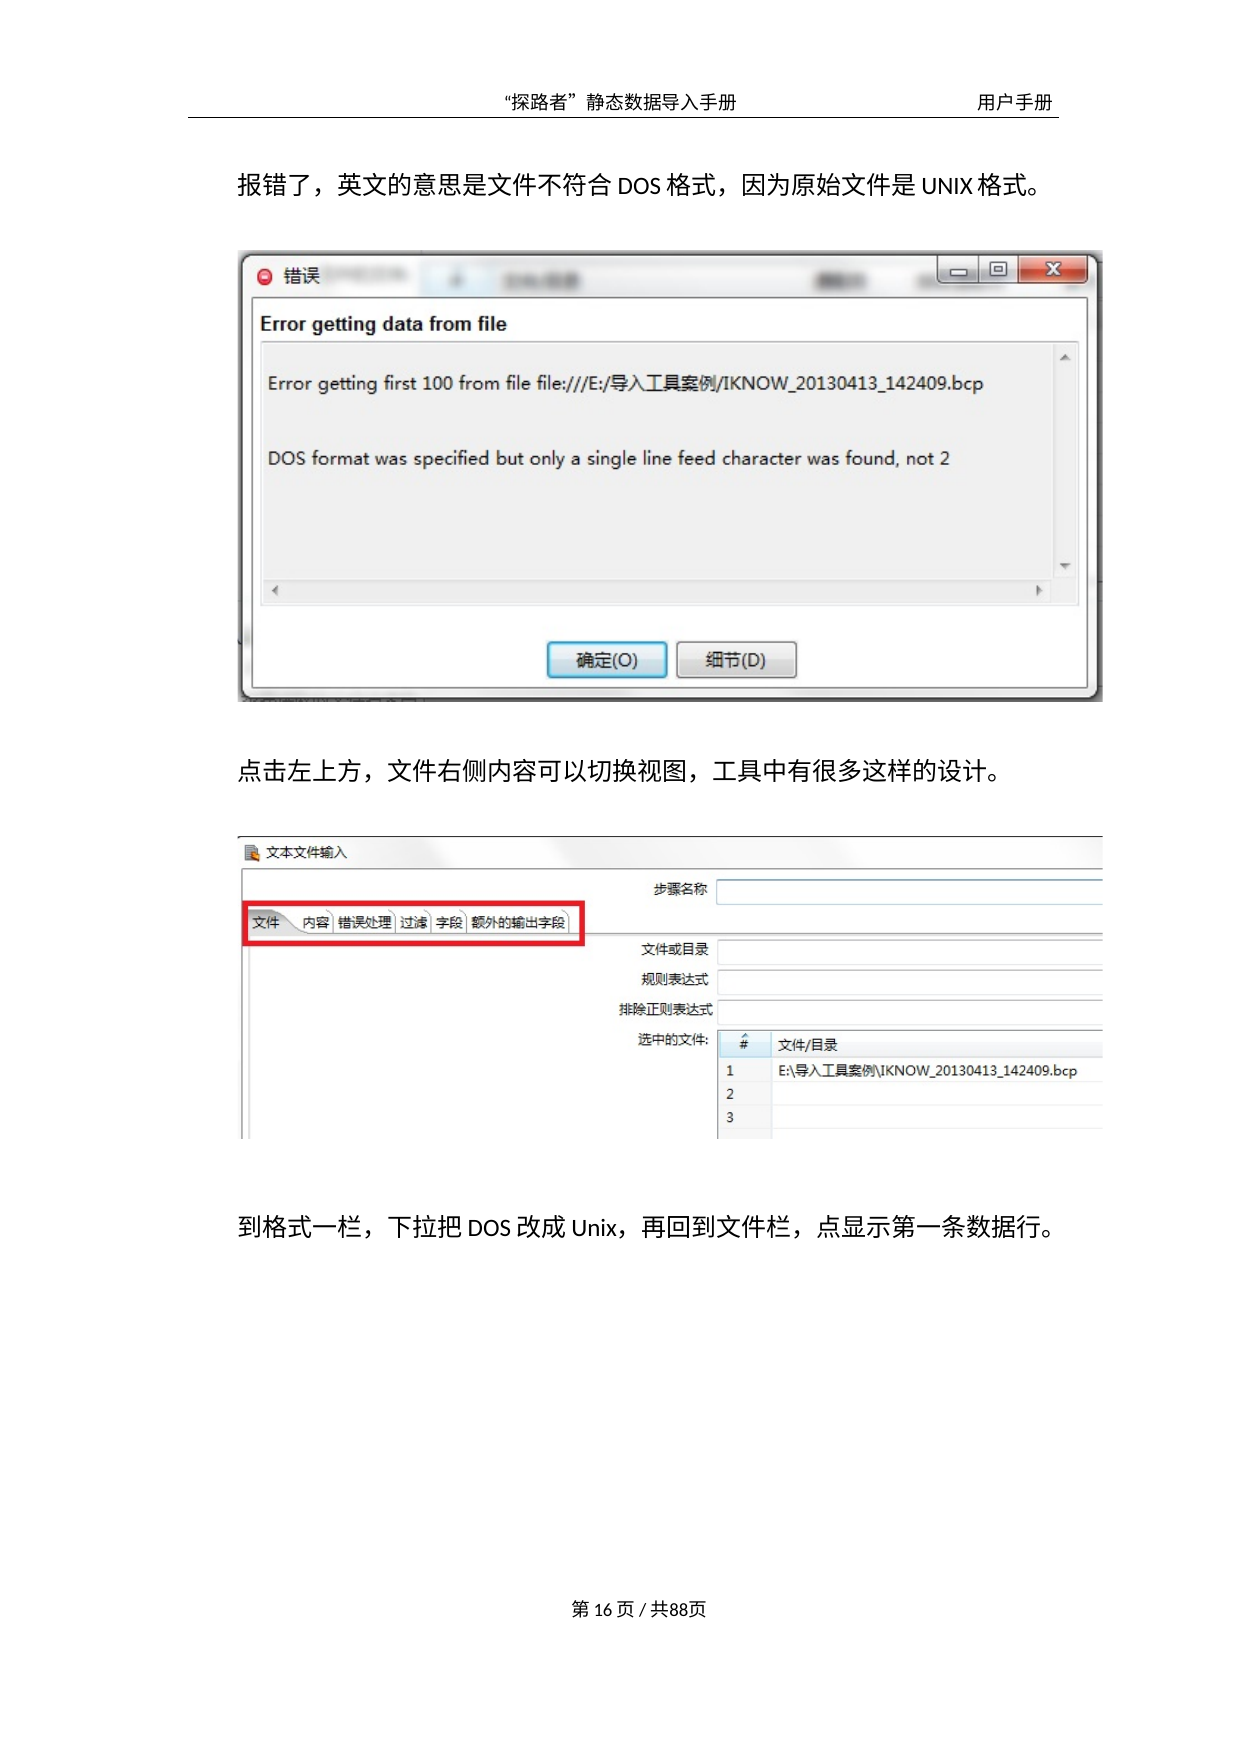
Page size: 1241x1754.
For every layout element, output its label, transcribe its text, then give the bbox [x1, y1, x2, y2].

text 点击左上方，文件右侧内容可以切换视图，工具中有很多这样的设计。 [187, 737, 1053, 802]
text 报错了，英文的意思是文件不符合DOS格式，因为原始文件是UNIX格式。 [187, 151, 1053, 216]
picture [237, 836, 1103, 1139]
picture [237, 250, 1103, 702]
text 到格式一栏，下拉把DOS改成Unix，再回到文件栏，点显示第一条数据行。 [187, 1193, 1053, 1258]
